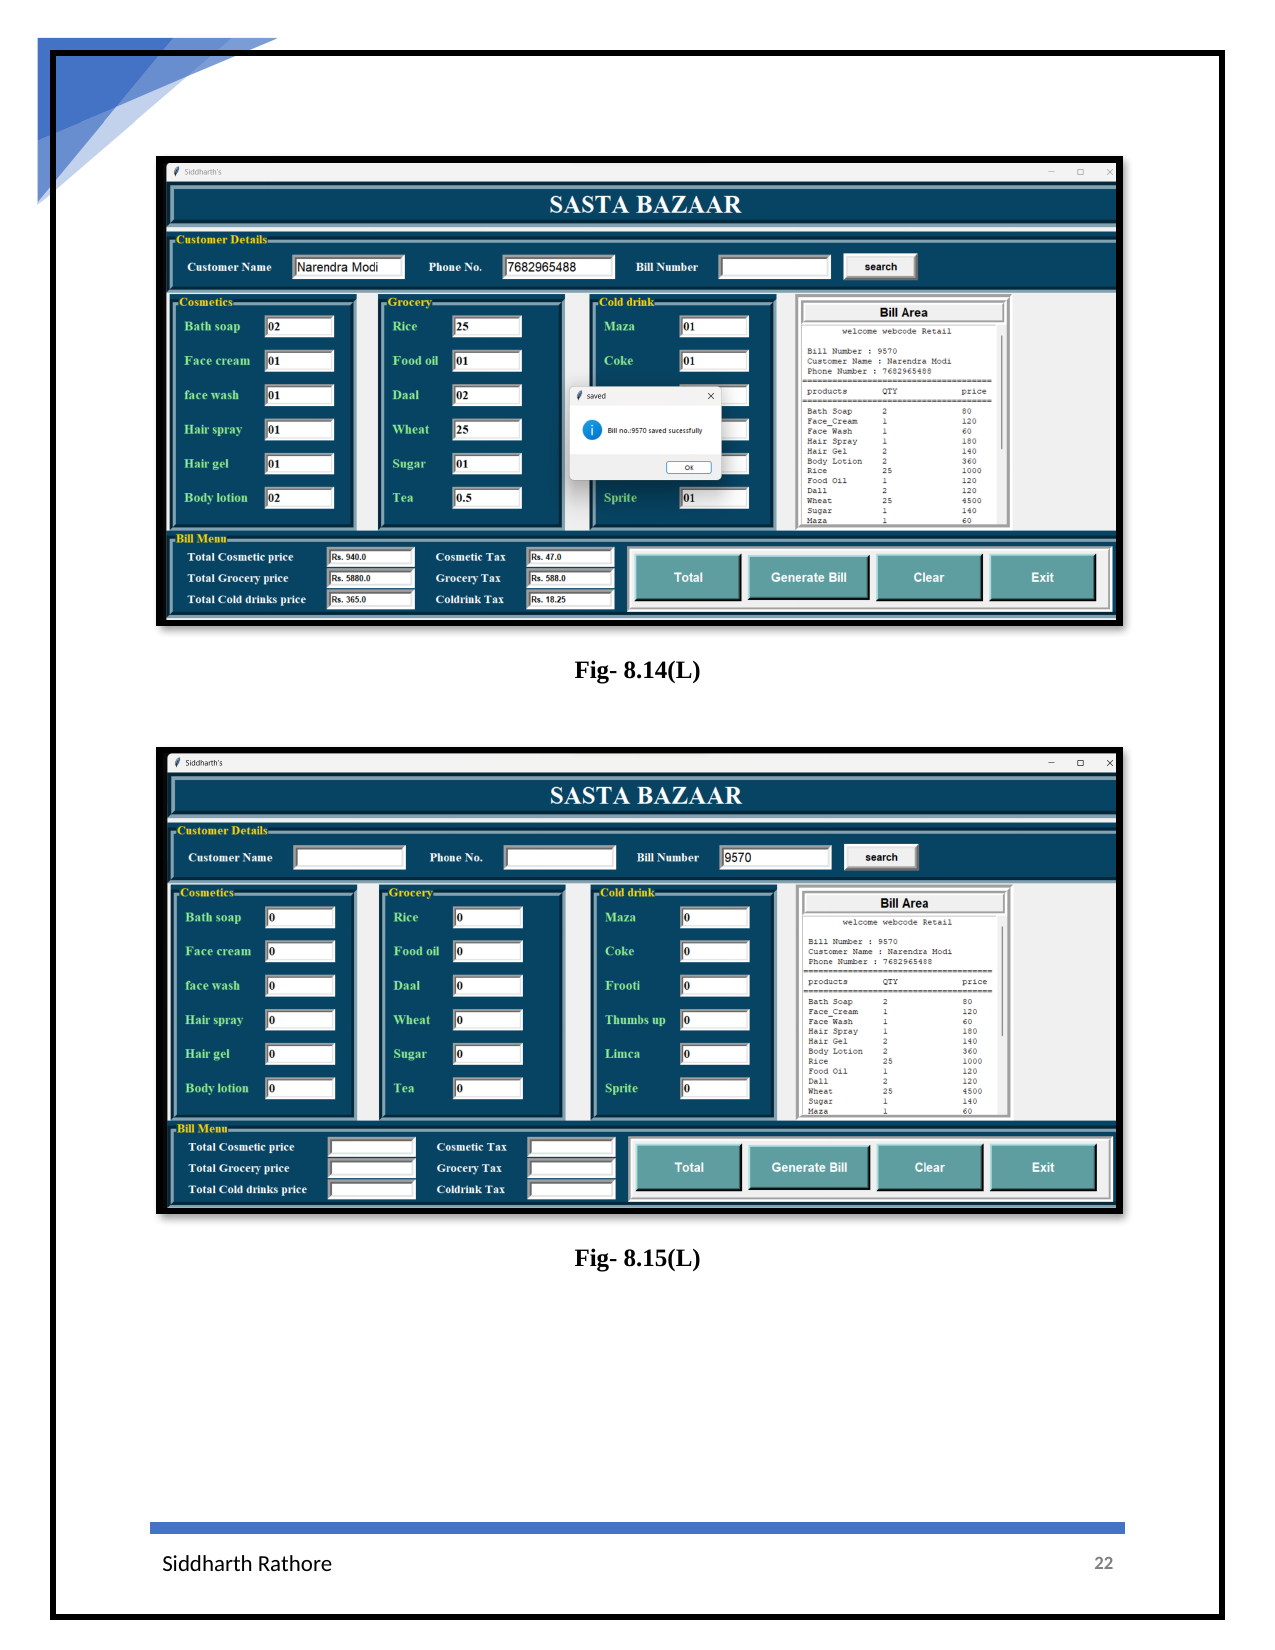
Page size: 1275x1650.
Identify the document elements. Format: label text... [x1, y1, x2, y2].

text Fig- 8.15(L) [150, 1243, 1125, 1271]
picture [228, 1144, 263, 1150]
picture [196, 555, 210, 560]
picture [457, 554, 480, 560]
picture [582, 196, 593, 212]
picture [711, 196, 722, 212]
picture [527, 547, 614, 566]
picture [528, 1137, 615, 1156]
picture [265, 1165, 281, 1174]
picture [617, 196, 628, 212]
picture [504, 846, 616, 869]
picture [197, 1187, 211, 1193]
picture [430, 263, 444, 270]
picture [637, 263, 653, 270]
picture [251, 236, 1116, 243]
picture [551, 196, 562, 212]
picture [196, 576, 210, 581]
picture [447, 266, 461, 270]
picture [227, 555, 255, 560]
picture [195, 265, 238, 270]
picture [431, 854, 445, 861]
picture [596, 196, 610, 212]
picture [726, 196, 740, 212]
picture [527, 569, 614, 609]
picture [270, 1144, 286, 1153]
picture [197, 1166, 211, 1171]
picture [470, 1167, 477, 1174]
picture [197, 1145, 211, 1150]
picture [186, 237, 227, 243]
picture [445, 555, 454, 560]
picture [163, 753, 1116, 1208]
picture [252, 827, 1116, 834]
picture [658, 263, 698, 270]
picture [198, 535, 225, 542]
picture [170, 236, 179, 287]
picture [727, 787, 740, 803]
picture [638, 854, 653, 861]
picture [528, 1159, 615, 1199]
picture [583, 787, 594, 803]
picture [327, 569, 414, 609]
picture [447, 577, 477, 582]
picture [465, 263, 481, 270]
picture [638, 196, 652, 212]
picture [466, 854, 482, 861]
picture [245, 1167, 260, 1171]
picture [178, 535, 193, 542]
picture [37, 37, 279, 206]
picture [198, 856, 207, 861]
picture [720, 846, 831, 869]
picture [618, 788, 629, 803]
picture [844, 254, 918, 280]
picture [230, 1167, 242, 1171]
picture [293, 255, 404, 279]
picture [462, 596, 473, 603]
picture [171, 186, 1116, 221]
picture [658, 197, 669, 212]
picture [445, 596, 459, 603]
text Fig- 8.14(L) [150, 655, 1125, 683]
picture [268, 1186, 278, 1193]
picture [179, 1125, 194, 1132]
picture [269, 554, 285, 563]
picture [281, 596, 299, 605]
picture [56, 56, 279, 206]
picture [673, 787, 686, 803]
picture [233, 827, 249, 834]
picture [719, 255, 831, 279]
picture [229, 577, 241, 581]
picture [455, 1167, 467, 1171]
picture [247, 1186, 265, 1193]
picture [210, 855, 239, 861]
picture [446, 1186, 474, 1193]
picture [569, 788, 580, 803]
picture [244, 854, 272, 861]
picture [627, 547, 1112, 611]
picture [672, 196, 685, 212]
picture [446, 1144, 482, 1150]
picture [187, 828, 228, 834]
picture [597, 787, 611, 803]
picture [172, 777, 1116, 812]
picture [629, 1137, 1113, 1201]
picture [327, 547, 414, 566]
picture [246, 596, 265, 603]
picture [551, 787, 563, 803]
picture [503, 255, 615, 279]
picture [282, 1186, 300, 1195]
picture [227, 596, 241, 603]
picture [243, 263, 255, 270]
picture [244, 577, 259, 582]
picture [163, 163, 1116, 620]
picture [658, 854, 699, 861]
picture [712, 787, 723, 803]
picture [445, 856, 454, 861]
picture [196, 597, 210, 603]
picture [232, 236, 248, 243]
picture [294, 846, 405, 869]
picture [171, 827, 180, 878]
picture [199, 1125, 226, 1132]
picture [258, 266, 271, 270]
picture [659, 787, 669, 803]
picture [328, 1159, 415, 1199]
picture [268, 598, 277, 603]
picture [639, 787, 652, 803]
picture [328, 1137, 415, 1156]
picture [693, 196, 703, 212]
picture [569, 196, 579, 212]
picture [845, 844, 919, 870]
picture [264, 575, 280, 584]
picture [228, 1186, 242, 1193]
picture [694, 787, 704, 803]
